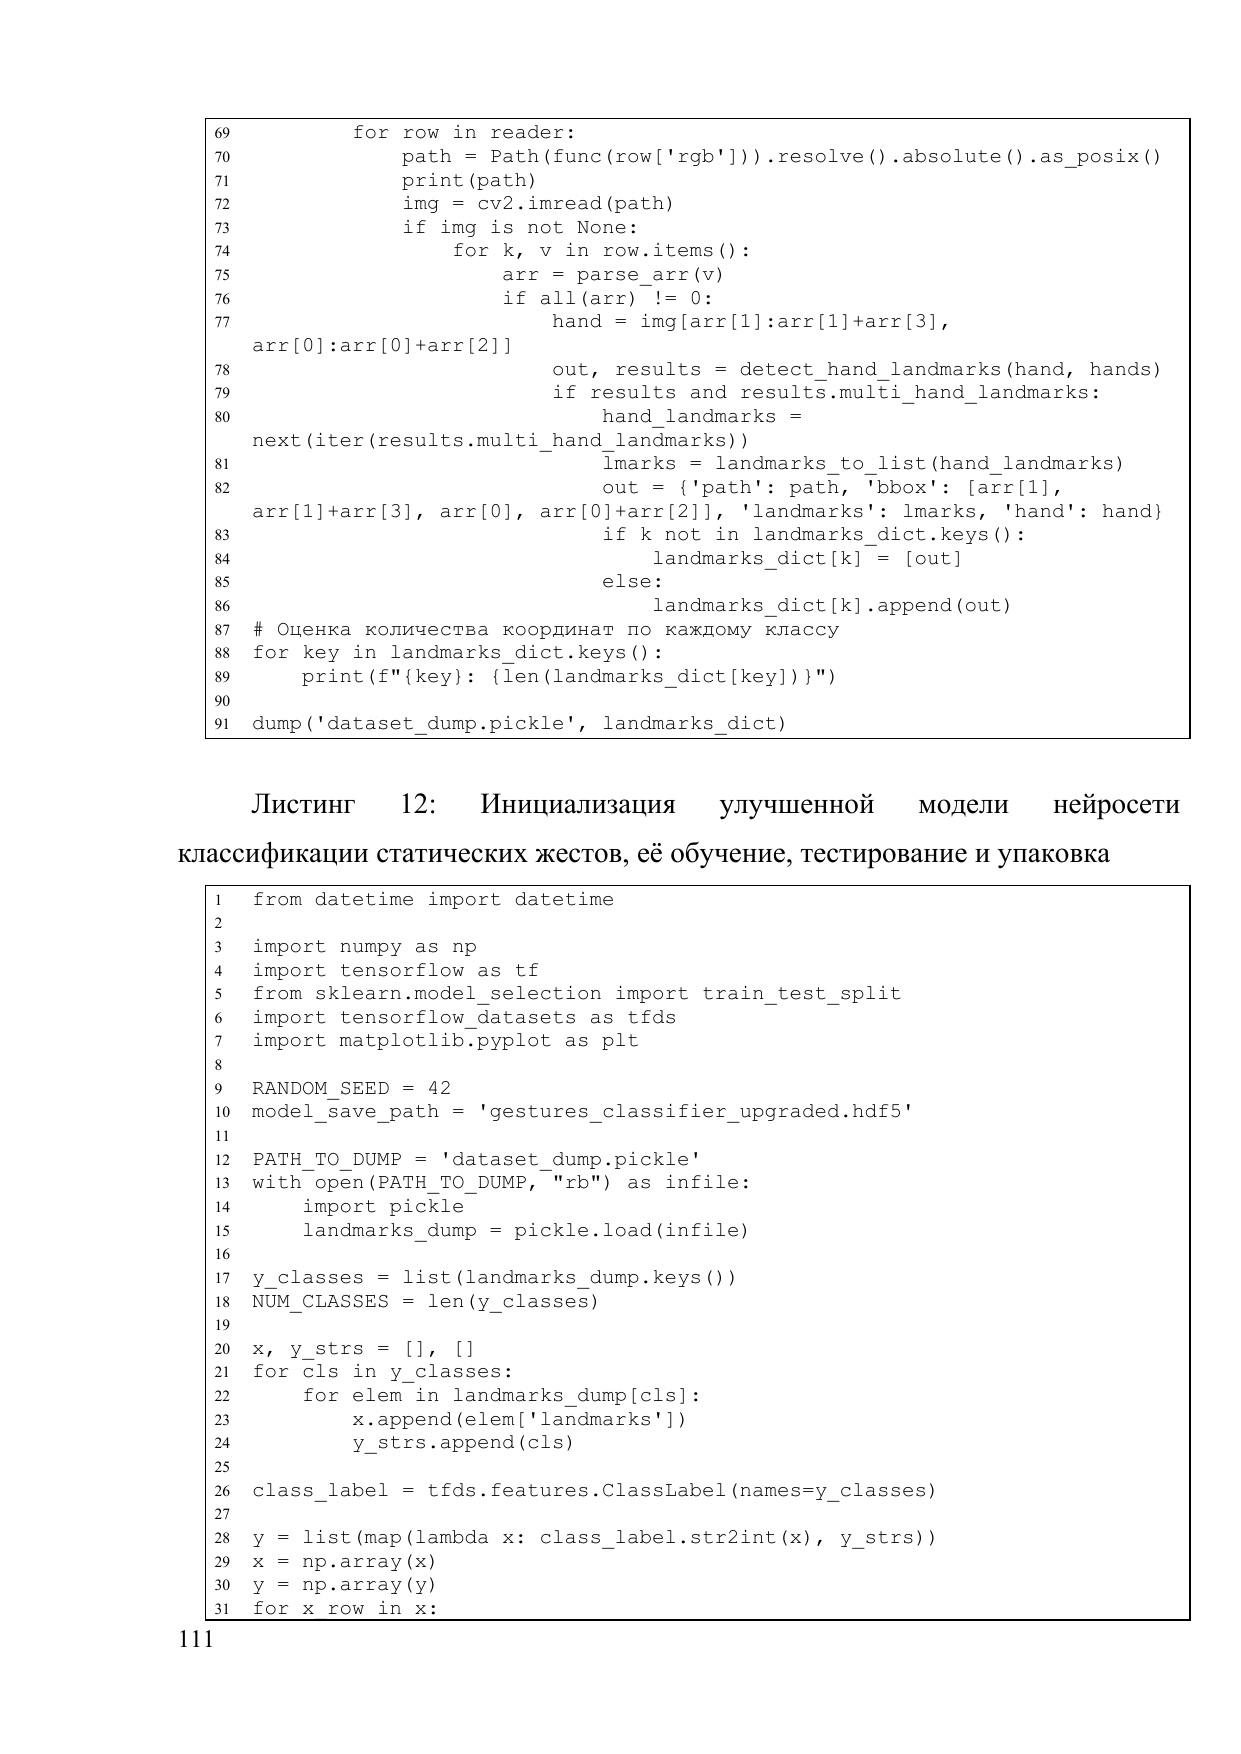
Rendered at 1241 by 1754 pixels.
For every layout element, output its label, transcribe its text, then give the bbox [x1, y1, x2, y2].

list lmarks = landmarks_to_list(hand_landmarks) [206, 449, 1189, 473]
list landmarks_dict[k] = [out] [206, 544, 1189, 567]
list hand_landmarks = next(iter(results.multi_hand_landmarks)) [206, 402, 1189, 449]
text for cls in y_classes: [206, 1357, 1189, 1381]
list print(path) [206, 165, 1189, 189]
text model_save_path = 'gestures_classifier_upgraded.hdf5' [206, 1097, 1189, 1124]
text import matplotlib.pyplot as plt [206, 1026, 1189, 1053]
text from sklearn.model_selection import train_test_split [206, 979, 1189, 1003]
list if results and results.multi_hand_landmarks: [206, 378, 1189, 402]
text import pickle [206, 1192, 1189, 1216]
list for k, v in row.items(): [206, 236, 1189, 260]
text PATH_TO_DUMP = 'dataset_dump.pickle' [206, 1144, 1189, 1168]
text import tensorflow_datasets as tfds [206, 1003, 1189, 1026]
text x, y_strs = [], [] [206, 1334, 1189, 1357]
text for x_row in x: [206, 1594, 1189, 1619]
list path = Path(func(row['rgb'])).resolve().absolute().as_posix() [206, 142, 1189, 165]
text with open(PATH_TO_DUMP, "rb") as infile: [206, 1168, 1189, 1192]
text RANDOM_SEED = 42 [206, 1074, 1189, 1097]
list dump('dataset_dump.pickle', landmarks_dict) [206, 709, 1189, 738]
text landmarks_dump = pickle.load(infile) [206, 1216, 1189, 1242]
text Листинг 12: Инициализация улучшенной модели нейросети классификации статических жестов, её обучение, тестирование и упаковка [177, 788, 1181, 868]
text import tensorflow as tf [206, 955, 1189, 979]
list if k not in landmarks_dict.keys(): [206, 520, 1189, 544]
list out, results = detect_hand_landmarks(hand, hands) [206, 354, 1189, 378]
text class_label = tfds.features.ClassLabel(names=y_classes) [206, 1476, 1189, 1502]
text y = list(map(lambda x: class_label.str2int(x), y_strs)) [206, 1523, 1189, 1547]
text import numpy as np [206, 932, 1189, 955]
list landmarks_dict[k].append(out) [206, 591, 1189, 615]
list from datetime import datetime [206, 886, 1189, 911]
list else: [206, 567, 1189, 591]
list for row in reader: [206, 119, 1189, 142]
list hand = img[arr[1]:arr[1]+arr[3], arr[0]:arr[0]+arr[2]] [206, 307, 1189, 354]
text y_classes = list(landmarks_dump.keys()) [206, 1263, 1189, 1286]
text for elem in landmarks_dump[cls]: [206, 1381, 1189, 1405]
list # Оценка количества координат по каждому классу [206, 615, 1189, 638]
text y = np.array(y) [206, 1570, 1189, 1594]
list if img is not None: [206, 213, 1189, 236]
text x = np.array(x) [206, 1547, 1189, 1570]
list print(f"{key}: {len(landmarks_dict[key])}") [206, 662, 1189, 689]
text NUM_CLASSES = len(y_classes) [206, 1286, 1189, 1313]
list img = cv2.imread(path) [206, 189, 1189, 213]
list if all(arr) != 0: [206, 284, 1189, 307]
list out = {'path': path, 'bbox': [arr[1], arr[1]+arr[3], arr[0], arr[0]+arr[2]], 'landmarks': lmarks, 'hand': hand} [206, 473, 1189, 520]
text x.append(elem['landmarks']) [206, 1405, 1189, 1428]
list for key in landmarks_dict.keys(): [206, 638, 1189, 662]
list arr = parse_arr(v) [206, 260, 1189, 284]
text y_strs.append(cls) [206, 1428, 1189, 1455]
